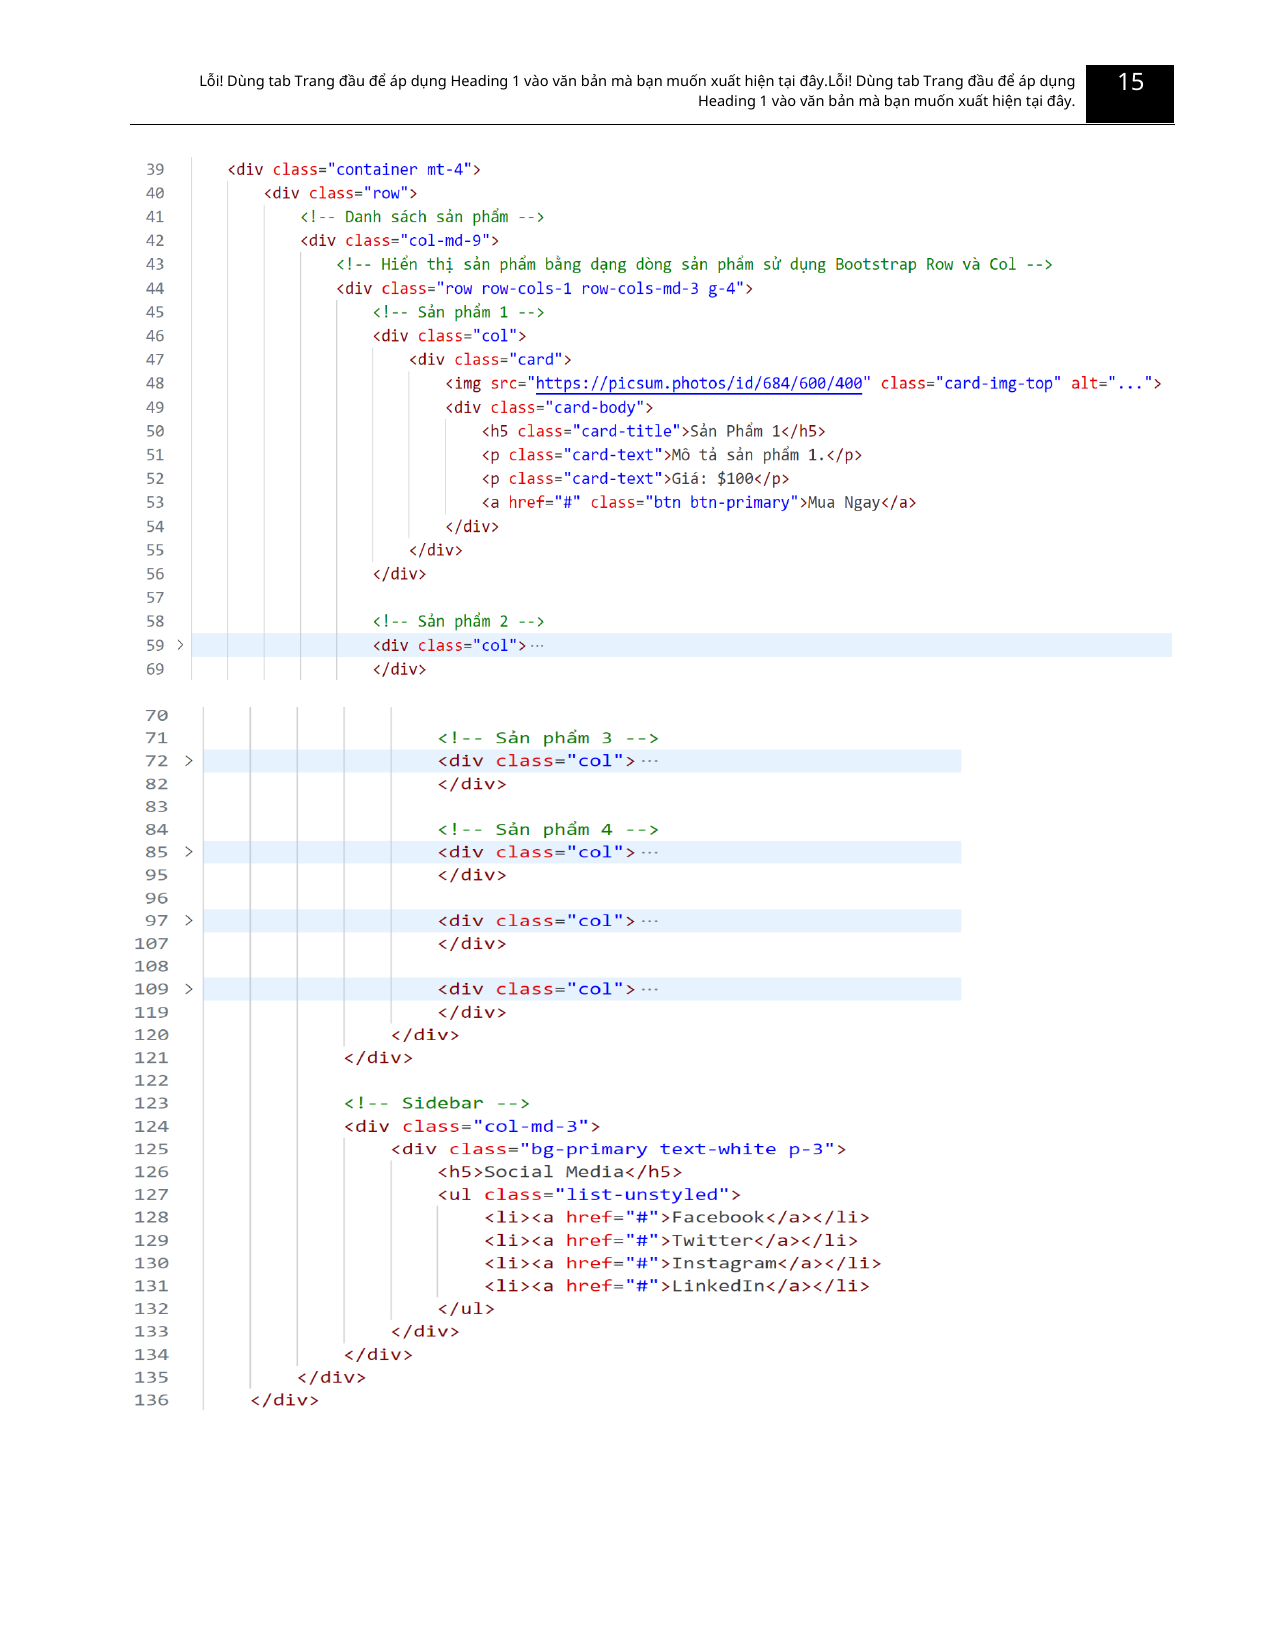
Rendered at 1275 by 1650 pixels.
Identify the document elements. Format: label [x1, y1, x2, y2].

picture [111, 707, 962, 1410]
picture [135, 157, 1172, 680]
